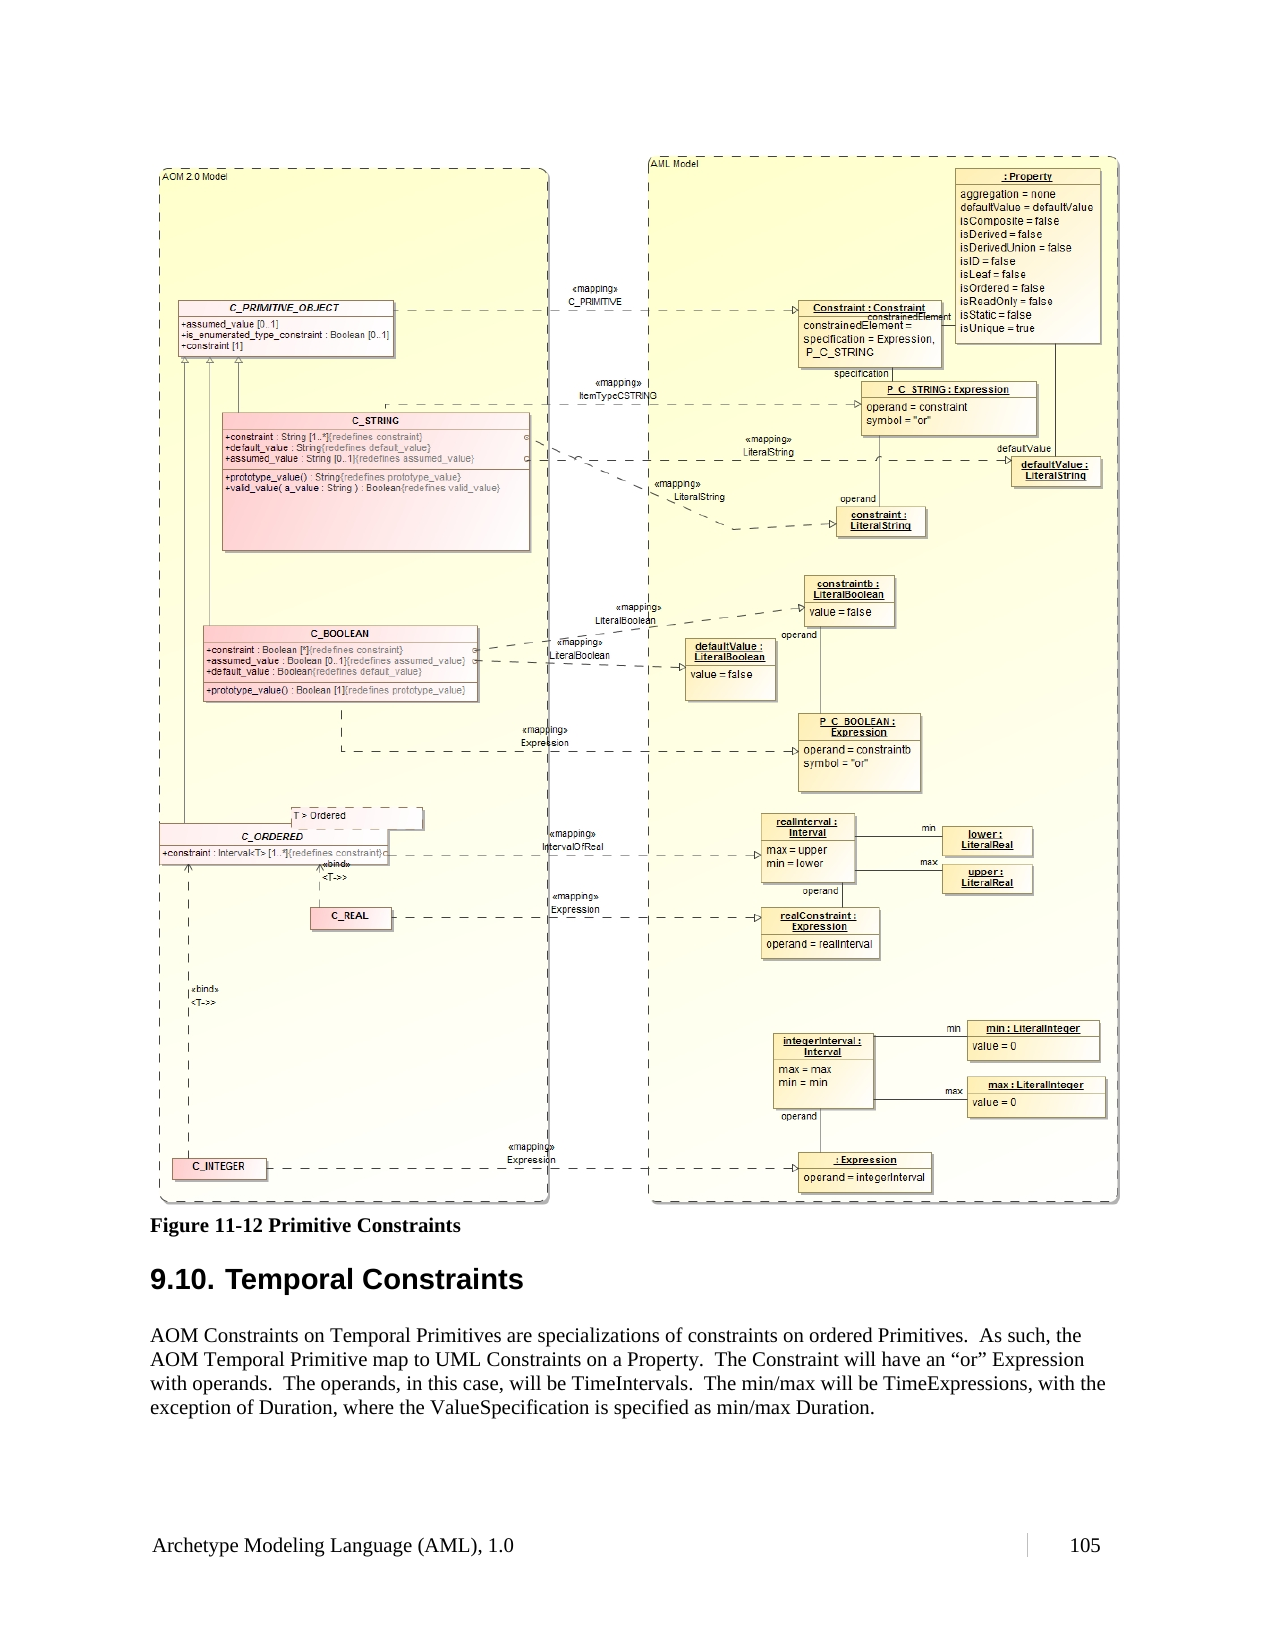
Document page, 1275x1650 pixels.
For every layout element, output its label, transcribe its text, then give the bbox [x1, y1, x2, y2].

picture [150, 150, 1125, 1213]
text AOM Constraints on Temporal Primitives are specializations of constraints on ordered Primitives. As such, the AOM Temporal Primitive map to UML Constraints on a Property. The Constraint will have an “or” Expression with operands. The operands, in this case, will be TimeIntervals. The min/max will be TimeExpressions, with the exception of Duration, where the ValueSpecification is specified as min/max Duration. [150, 1323, 1125, 1419]
text Figure 11-12 Primitive Constraints [150, 1213, 1125, 1237]
subtitle Temporal Constraints [150, 1262, 1125, 1296]
